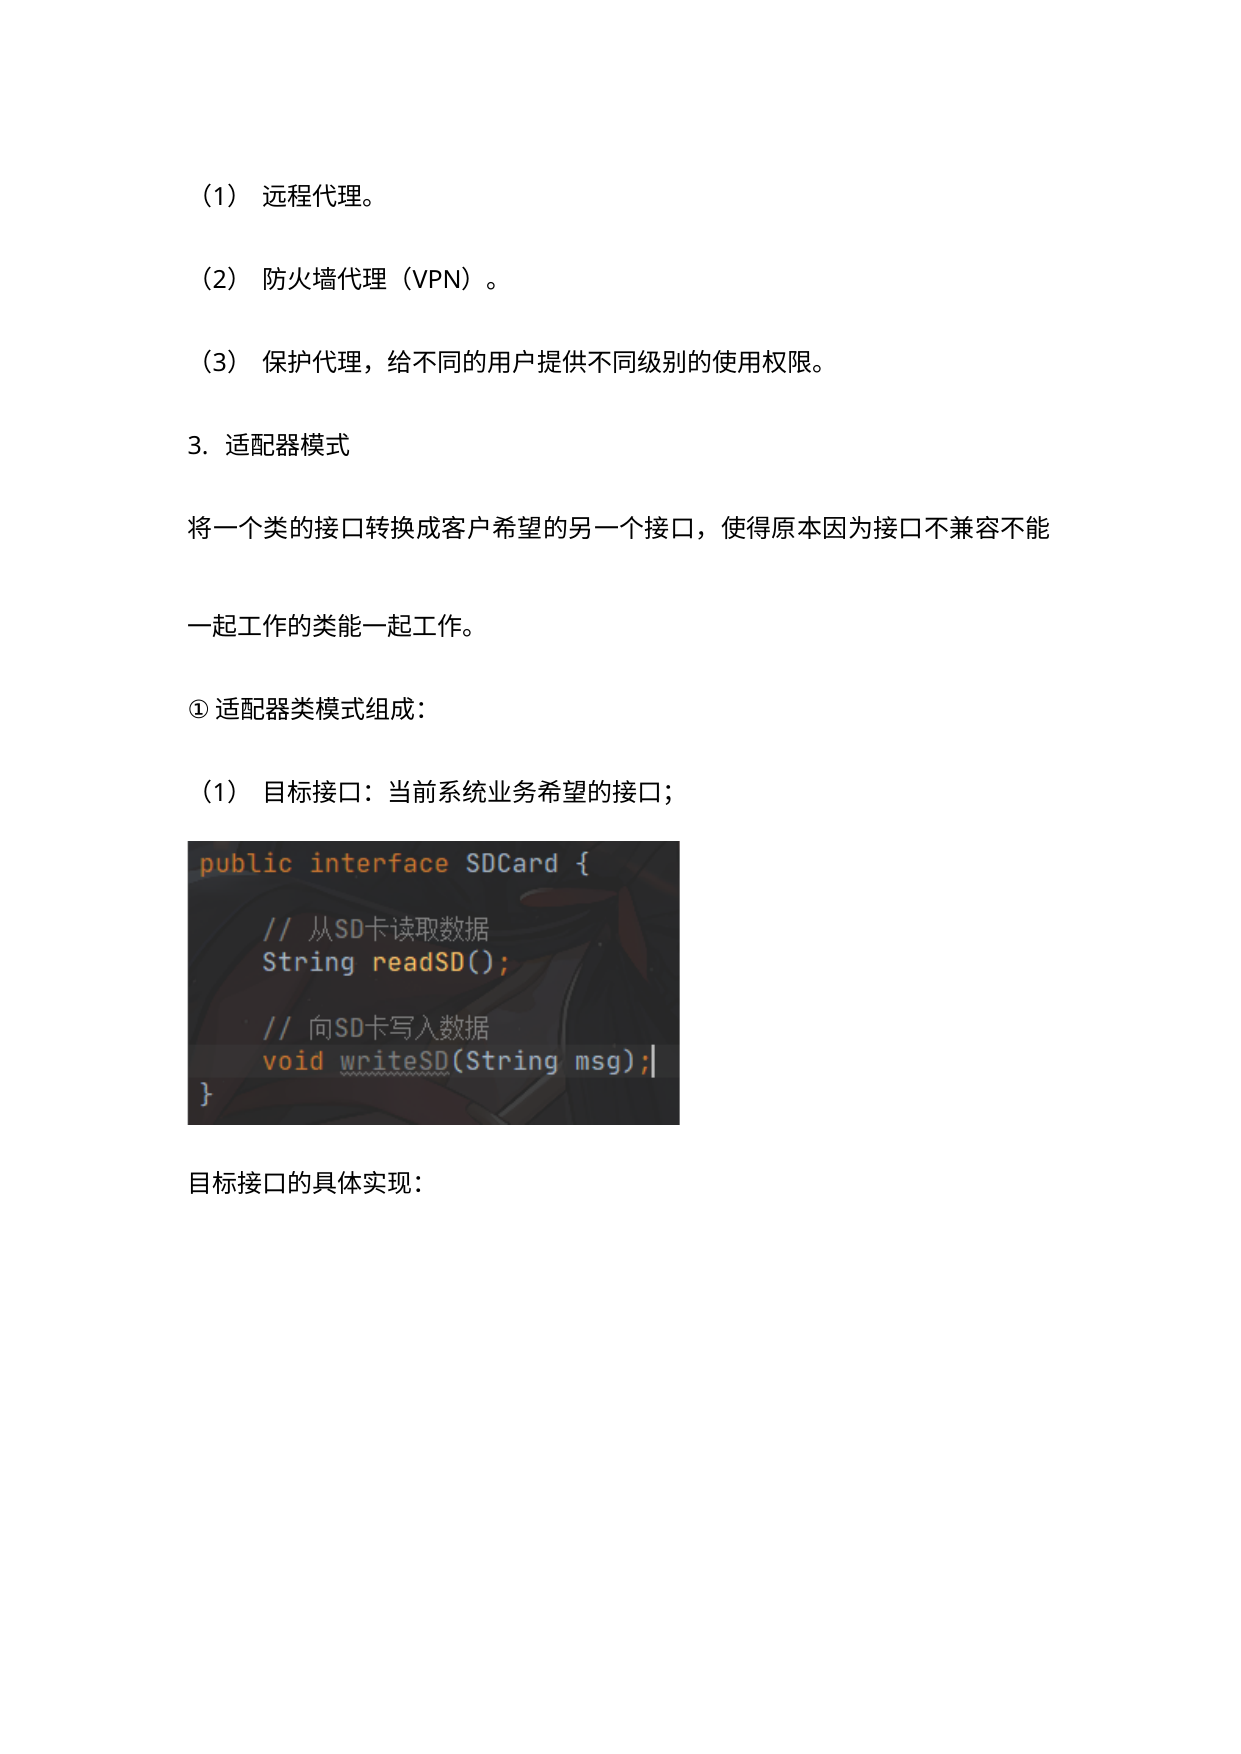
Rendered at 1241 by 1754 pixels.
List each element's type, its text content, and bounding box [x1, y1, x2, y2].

text 将一个类的接口转换成客户希望的另一个接口，使得原本因为接口不兼容不能一起工作的类能一起工作。 [187, 494, 1053, 657]
list 防火墙代理（VPN）。 [187, 245, 1053, 310]
text 适配器类模式组成： [187, 675, 1053, 740]
list 目标接口：当前系统业务希望的接口； [187, 758, 1053, 823]
list 远程代理。 [187, 162, 1053, 227]
list 适配器模式 [187, 411, 1053, 476]
text 目标接口的具体实现： [187, 1149, 1053, 1214]
list 保护代理，给不同的用户提供不同级别的使用权限。 [187, 328, 1053, 393]
picture [187, 841, 680, 1125]
